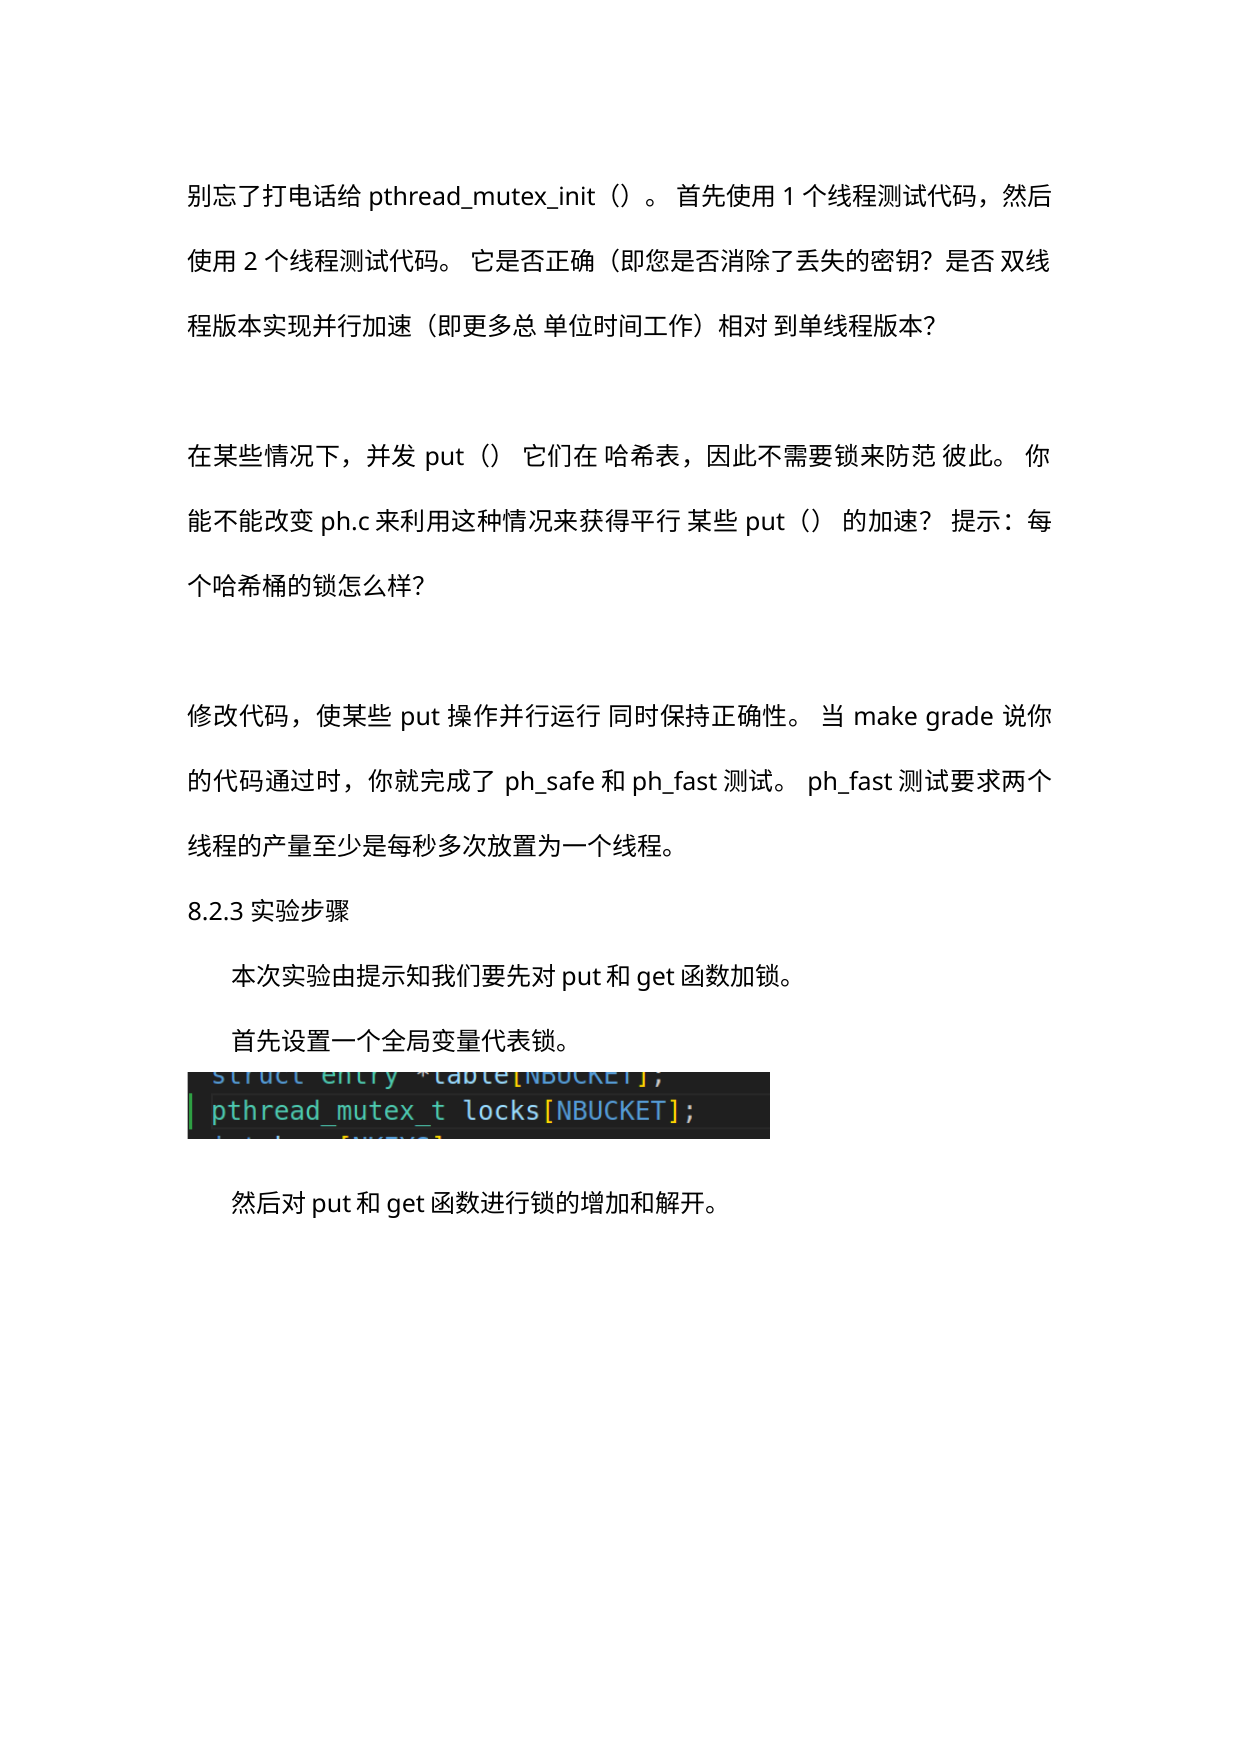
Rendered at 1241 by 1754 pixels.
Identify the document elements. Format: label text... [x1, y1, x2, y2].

picture [187, 1072, 770, 1139]
text 首先设置一个全局变量代表锁。 [187, 1007, 1053, 1072]
text 本次实验由提示知我们要先对put和get函数加锁。 [187, 942, 1053, 1007]
text 别忘了打电话给 pthread_mutex_init（）。 首先使用 1 个线程测试代码，然后使用 2 个线程测试代码。 它是否正确（即您是否消除了丢失的密钥？是否 双线程版本实现并行加速（即更多总 单位时间工作）相对 到单线程版本？ [187, 162, 1053, 357]
text 然后对put和get函数进行锁的增加和解开。 [187, 1169, 1053, 1234]
text 修改代码，使某些 put 操作并行运行 同时保持正确性。 当 make grade 说你的代码通过时，你就完成了 ph_safe和ph_fast测试。 ph_fast测试要求两个线程的产量至少是每秒多次放置为一个线程。 [187, 682, 1053, 877]
text 在某些情况下，并发 put（） 它们在 哈希表，因此不需要锁来防范 彼此。 你能不能改变ph.c来利用这种情况来获得平行 某些 put（） 的加速？ 提示：每个哈希桶的锁怎么样？ [187, 422, 1053, 617]
text 8.2.3 实验步骤 [187, 877, 1053, 942]
